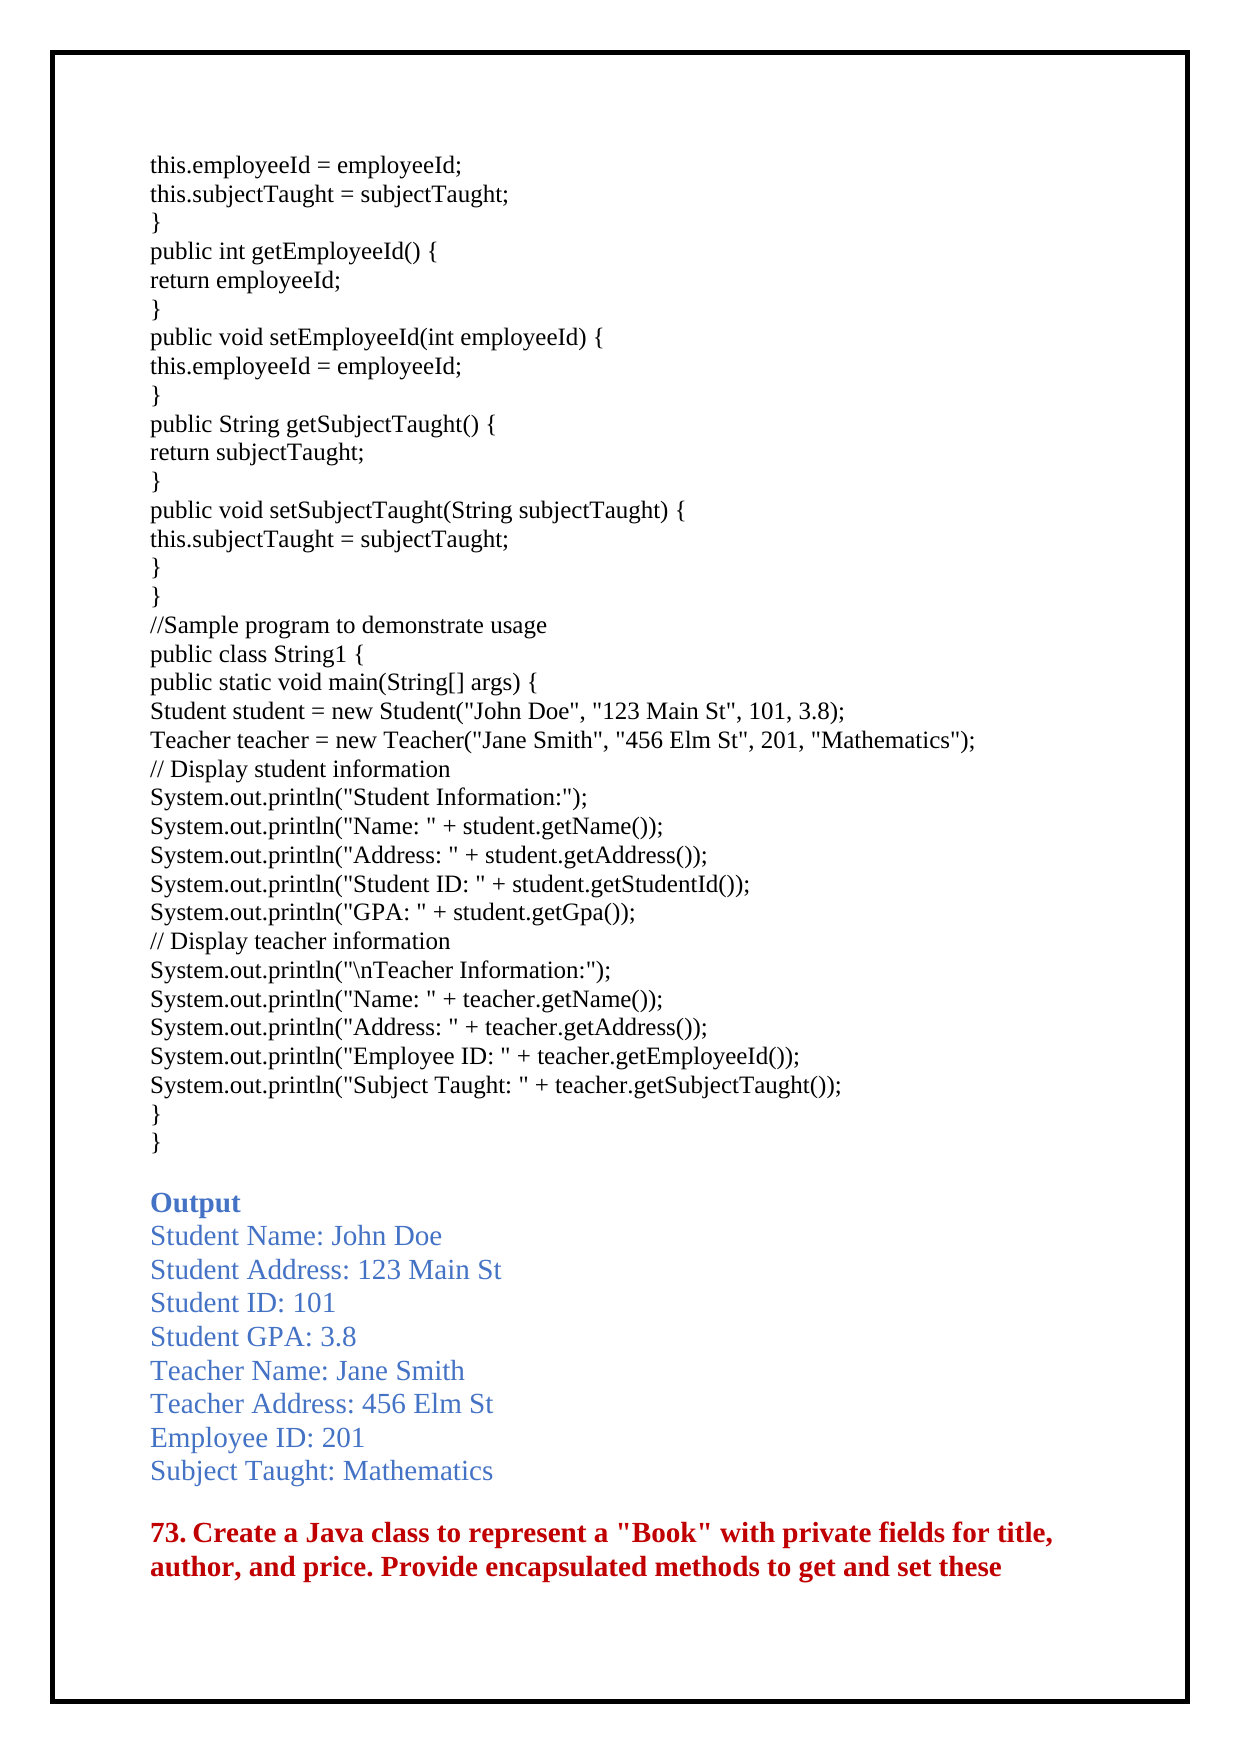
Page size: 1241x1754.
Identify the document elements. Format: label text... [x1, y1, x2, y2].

text 73. Create a Java class to represent a "Book" with private fields for title, [150, 1516, 1090, 1549]
text } [150, 552, 1090, 581]
text Subject Taught: Mathematics [150, 1453, 1090, 1487]
text System.out.println("Employee ID: " + teacher.getEmployeeId()); [150, 1041, 1090, 1070]
text System.out.println("Subject Taught: " + teacher.getSubjectTaught()); [150, 1070, 1090, 1099]
text Teacher Address: 456 Elm St [150, 1386, 1090, 1420]
text } [150, 1127, 1090, 1156]
text System.out.println("Student Information:"); [150, 782, 1090, 811]
text Teacher teacher = new Teacher("Jane Smith", "456 Elm St", 201, "Mathematics"); [150, 725, 1090, 754]
text } [150, 294, 1090, 322]
text } [150, 466, 1090, 495]
text public class String1 { [150, 639, 1090, 667]
text public static void main(String[] args) { [150, 667, 1090, 696]
text Teacher Name: Jane Smith [150, 1353, 1090, 1386]
text Student Address: 123 Main St [150, 1252, 1090, 1286]
text public int getEmployeeId() { [150, 236, 1090, 265]
text System.out.println("Name: " + teacher.getName()); [150, 984, 1090, 1012]
text System.out.println("GPA: " + student.getGpa()); [150, 897, 1090, 926]
text this.employeeId = employeeId; [150, 351, 1090, 380]
text this.subjectTaught = subjectTaught; [150, 524, 1090, 552]
text Employee ID: 201 [150, 1420, 1090, 1453]
text System.out.println("Name: " + student.getName()); [150, 811, 1090, 840]
text author, and price. Provide encapsulated methods to get and set these [150, 1549, 1090, 1583]
text Output [150, 1185, 1090, 1218]
text Student ID: 101 [150, 1286, 1090, 1319]
text public void setSubjectTaught(String subjectTaught) { [150, 495, 1090, 524]
text Student GPA: 3.8 [150, 1319, 1090, 1353]
text // Display teacher information [150, 926, 1090, 955]
text } [150, 581, 1090, 610]
text Student student = new Student("John Doe", "123 Main St", 101, 3.8); [150, 696, 1090, 725]
text } [150, 380, 1090, 409]
text this.subjectTaught = subjectTaught; [150, 179, 1090, 207]
text this.employeeId = employeeId; [150, 150, 1090, 179]
text //Sample program to demonstrate usage [150, 610, 1090, 639]
text return subjectTaught; [150, 437, 1090, 466]
text return employeeId; [150, 265, 1090, 294]
text System.out.println("Address: " + teacher.getAddress()); [150, 1012, 1090, 1041]
text System.out.println("\nTeacher Information:"); [150, 955, 1090, 984]
text } [150, 1099, 1090, 1127]
text public void setEmployeeId(int employeeId) { [150, 322, 1090, 351]
text public String getSubjectTaught() { [150, 409, 1090, 437]
text // Display student information [150, 754, 1090, 782]
text System.out.println("Address: " + student.getAddress()); [150, 840, 1090, 869]
text Student Name: John Doe [150, 1218, 1090, 1252]
text } [150, 207, 1090, 236]
text System.out.println("Student ID: " + student.getStudentId()); [150, 869, 1090, 897]
